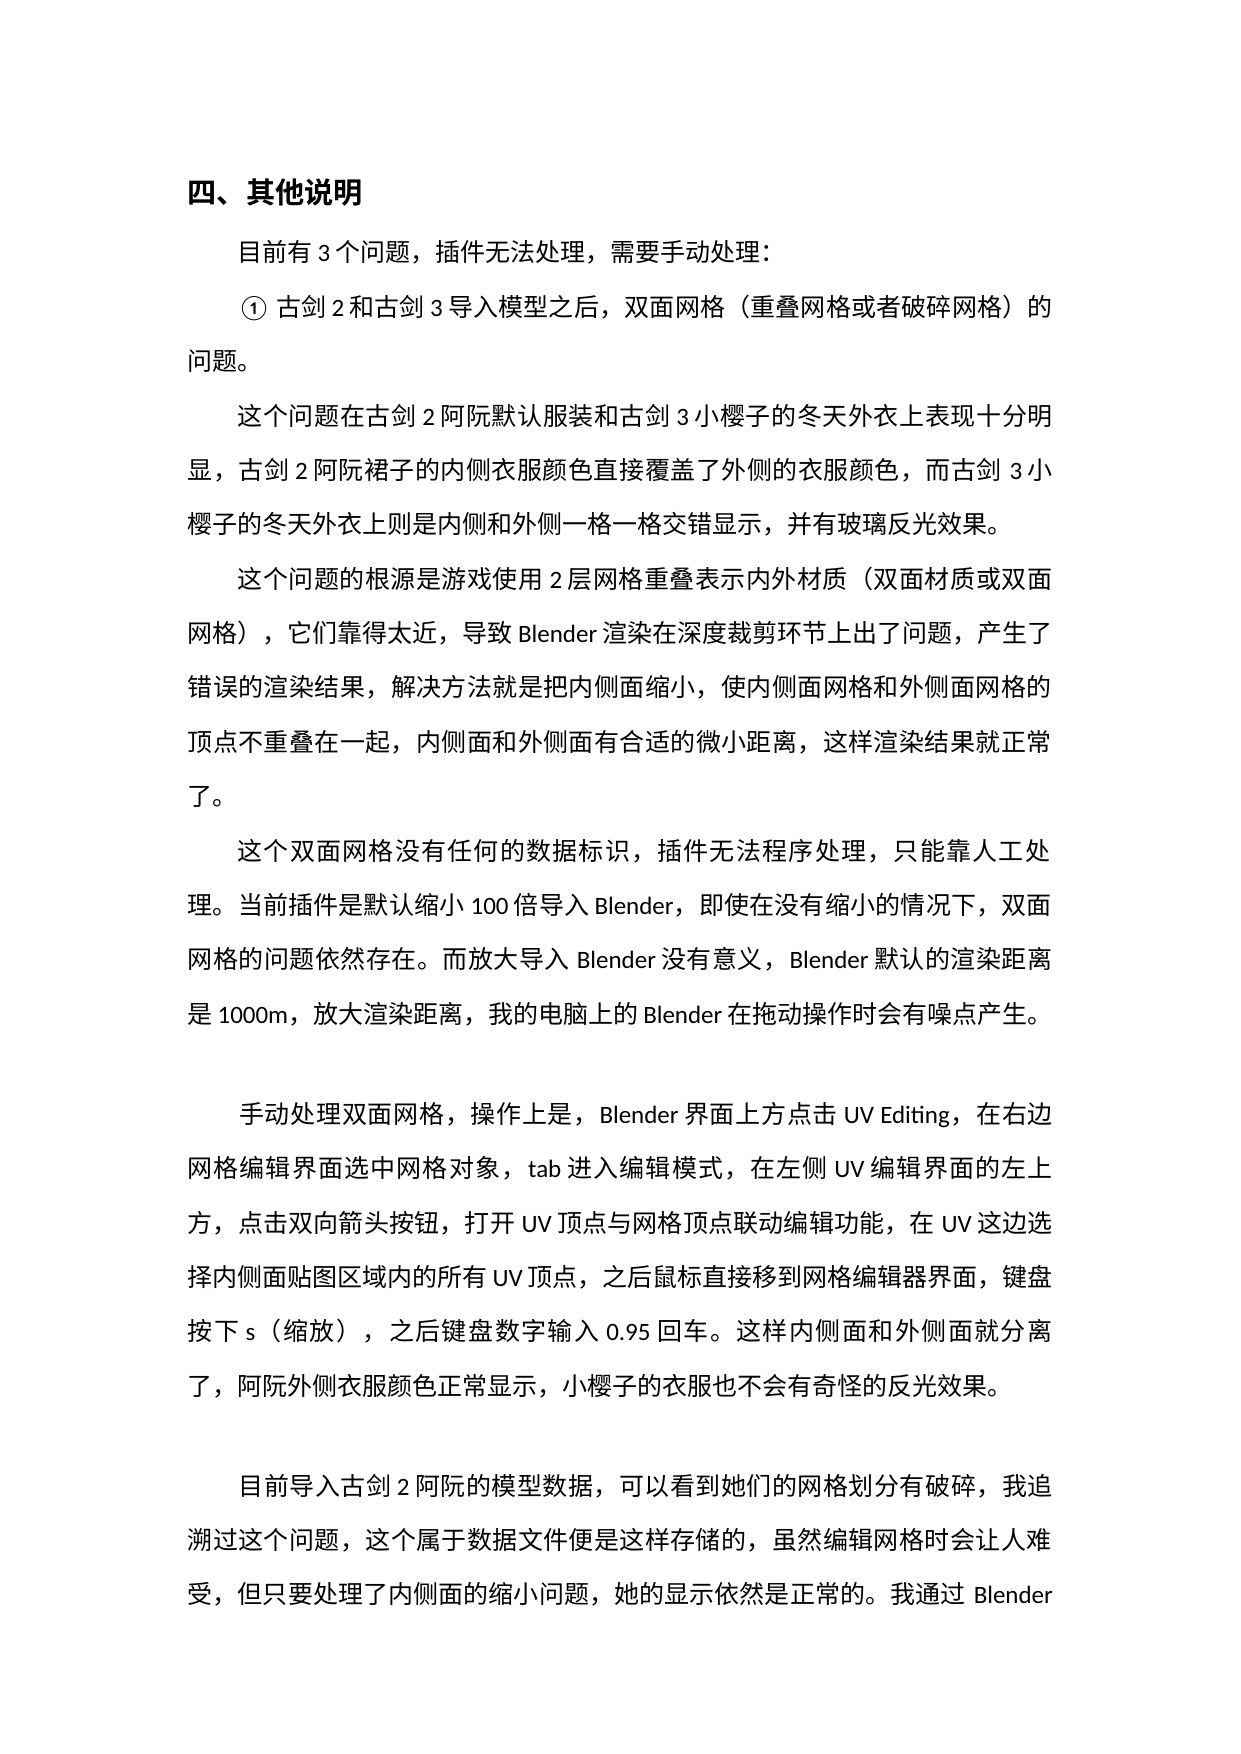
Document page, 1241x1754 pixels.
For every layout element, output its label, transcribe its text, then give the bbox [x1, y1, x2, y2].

text ①古剑2和古剑3导入模型之后，双面网格（重叠网格或者破碎网格）的问题。 [187, 287, 1053, 378]
text 这个问题的根源是游戏使用2层网格重叠表示内外材质（双面材质或双面网格），它们靠得太近，导致Blender渲染在深度裁剪环节上出了问题，产生了错误的渲染结果，解决方法就是把内侧面缩小，使内侧面网格和外侧面网格的顶点不重叠在一起，内侧面和外侧面有合适的微小距离，这样渲染结果就正常了。 [187, 559, 1053, 813]
text 这个双面网格没有任何的数据标识，插件无法程序处理，只能靠人工处理。当前插件是默认缩小100倍导入Blender，即使在没有缩小的情况下，双面网格的问题依然存在。而放大导入Blender没有意义，Blender默认的渲染距离是1000m，放大渲染距离，我的电脑上的Blender在拖动操作时会有噪点产生。 [187, 831, 1053, 1030]
text 手动处理双面网格，操作上是，Blender界面上方点击UV Editing，在右边网格编辑界面选中网格对象，tab进入编辑模式，在左侧UV编辑界面的左上方，点击双向箭头按钮，打开UV顶点与网格顶点联动编辑功能，在UV这边选择内侧面贴图区域内的所有UV顶点，之后鼠标直接移到网格编辑器界面，键盘按下s（缩放），之后键盘数字输入0.95回车。这样内侧面和外侧面就分离了，阿阮外侧衣服颜色正常显示，小樱子的衣服也不会有奇怪的反光效果。 [187, 1094, 1053, 1402]
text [187, 1466, 1053, 1611]
text 目前有3个问题，插件无法处理，需要手动处理： [187, 233, 1053, 269]
text 这个问题在古剑2阿阮默认服装和古剑3小樱子的冬天外衣上表现十分明显，古剑2阿阮裙子的内侧衣服颜色直接覆盖了外侧的衣服颜色，而古剑3小樱子的冬天外衣上则是内侧和外侧一格一格交错显示，并有玻璃反光效果。 [187, 396, 1053, 541]
text 四、其他说明 [187, 169, 1053, 212]
